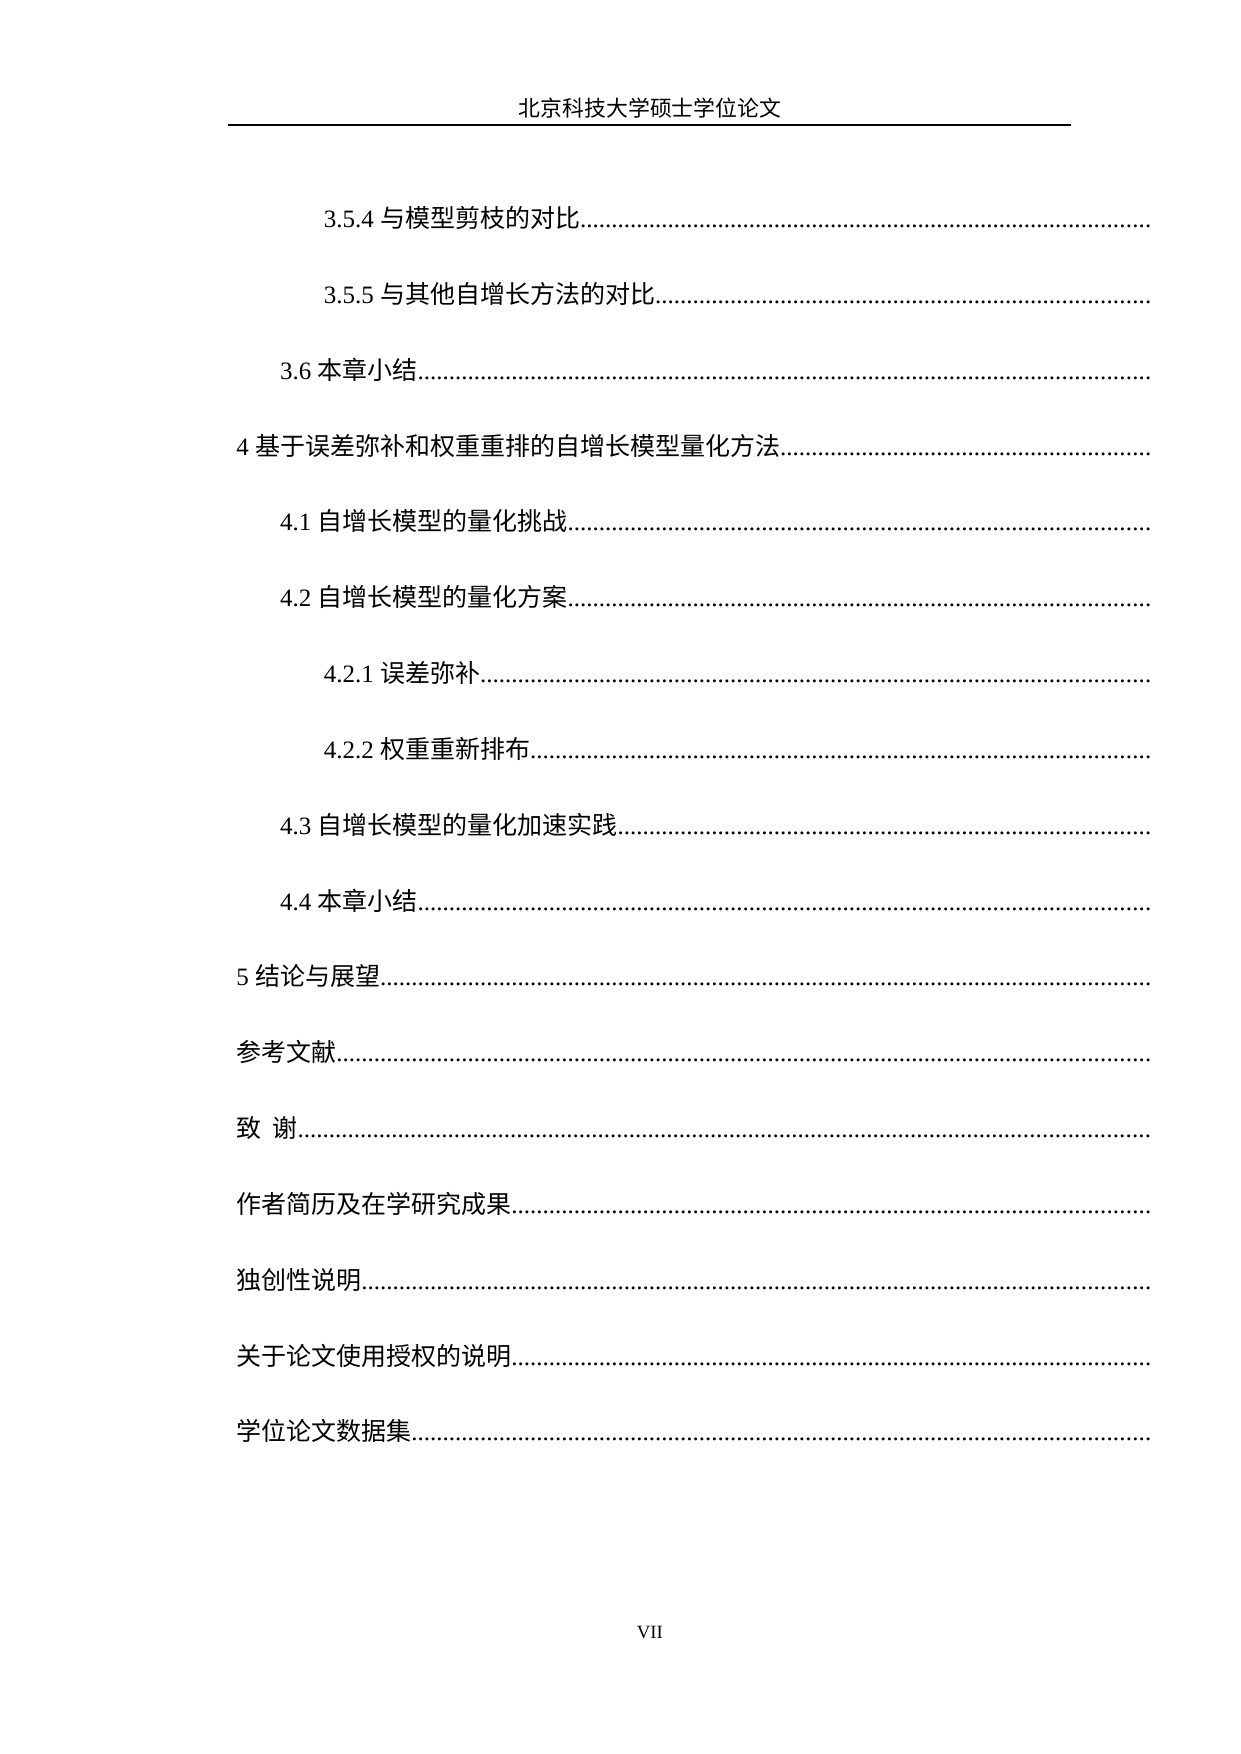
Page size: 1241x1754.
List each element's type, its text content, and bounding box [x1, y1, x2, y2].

text 学位论文数据集 78 [236, 1397, 1063, 1462]
text 3.6 本章小结 55 [280, 336, 1063, 401]
text 4.2 自增长模型的量化方案 57 [280, 563, 1063, 628]
text 4.2.1 误差弥补 58 [324, 639, 1063, 704]
text 致 谢 74 [236, 1094, 1063, 1159]
text 4.3 自增长模型的量化加速实践 60 [280, 791, 1063, 856]
text 4.2.2 权重重新排布 58 [324, 715, 1063, 780]
text 3.5.4 与模型剪枝的对比 51 [324, 184, 1063, 249]
text 3.5.5 与其他自增长方法的对比 54 [324, 260, 1063, 325]
text 作者简历及在学研究成果 75 [236, 1170, 1063, 1235]
text 独创性说明 76 [236, 1246, 1063, 1311]
text 参考文献 65 [236, 1018, 1063, 1083]
text 4.1 自增长模型的量化挑战 56 [280, 487, 1063, 552]
text 4.4 本章小结 62 [280, 867, 1063, 932]
text 关于论文使用授权的说明 77 [236, 1322, 1063, 1387]
text 5 结论与展望 63 [236, 942, 1063, 1007]
text 4 基于误差弥补和权重重排的自增长模型量化方法 56 [236, 412, 1063, 477]
